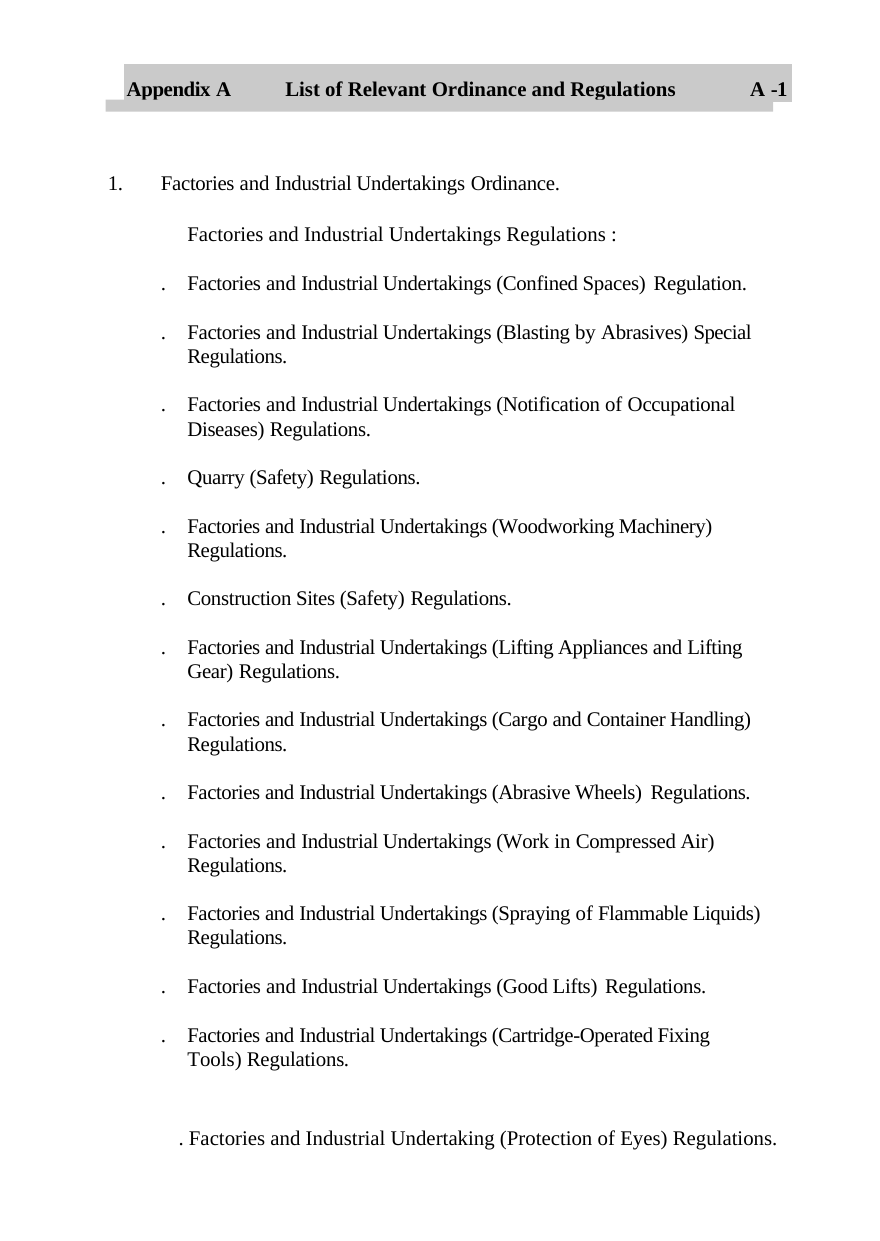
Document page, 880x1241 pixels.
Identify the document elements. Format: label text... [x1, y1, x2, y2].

text . Factories and Industrial Undertakings (Work in Compressed Air) Regulations. [161, 829, 751, 877]
text . Factories and Industrial Undertakings (Woodworking Machinery) Regulations. [161, 514, 751, 562]
text . Factories and Industrial Undertakings (Cargo and Container Handling) Regulations. [161, 707, 763, 756]
text . Factories and Industrial Undertakings (Lifting Appliances and Lifting Gear) Regulations. [161, 635, 751, 683]
text . Factories and Industrial Undertakings (Cartridge-Operated Fixing Tools) Regulations. [161, 1022, 751, 1071]
text . Quarry (Safety) Regulations. [161, 465, 796, 489]
text . Factories and Industrial Undertakings (Good Lifts) Regulations. [161, 974, 796, 998]
text . Factories and Industrial Undertakings (Spraying of Flammable Liquids) Regulations. [161, 901, 772, 949]
text . Factories and Industrial Undertakings (Notification of Occupational Diseases) Regulations. [161, 392, 751, 441]
text . Factories and Industrial Undertakings (Blasting by Abrasives) Special Regulations. [161, 320, 763, 368]
text . Factories and Industrial Undertakings (Abrasive Wheels) Regulations. [161, 780, 796, 804]
text . Construction Sites (Safety) Regulations. [161, 586, 796, 610]
list Factories and Industrial Undertakings Ordinance. [108, 171, 796, 194]
text . Factories and Industrial Undertakings (Confined Spaces) Regulation. [161, 271, 796, 295]
text Factories and Industrial Undertakings Regulations : ­ [187, 222, 796, 246]
text . Factories and Industrial Undertaking (Protection of Eyes) Regulations. [178, 1126, 796, 1150]
